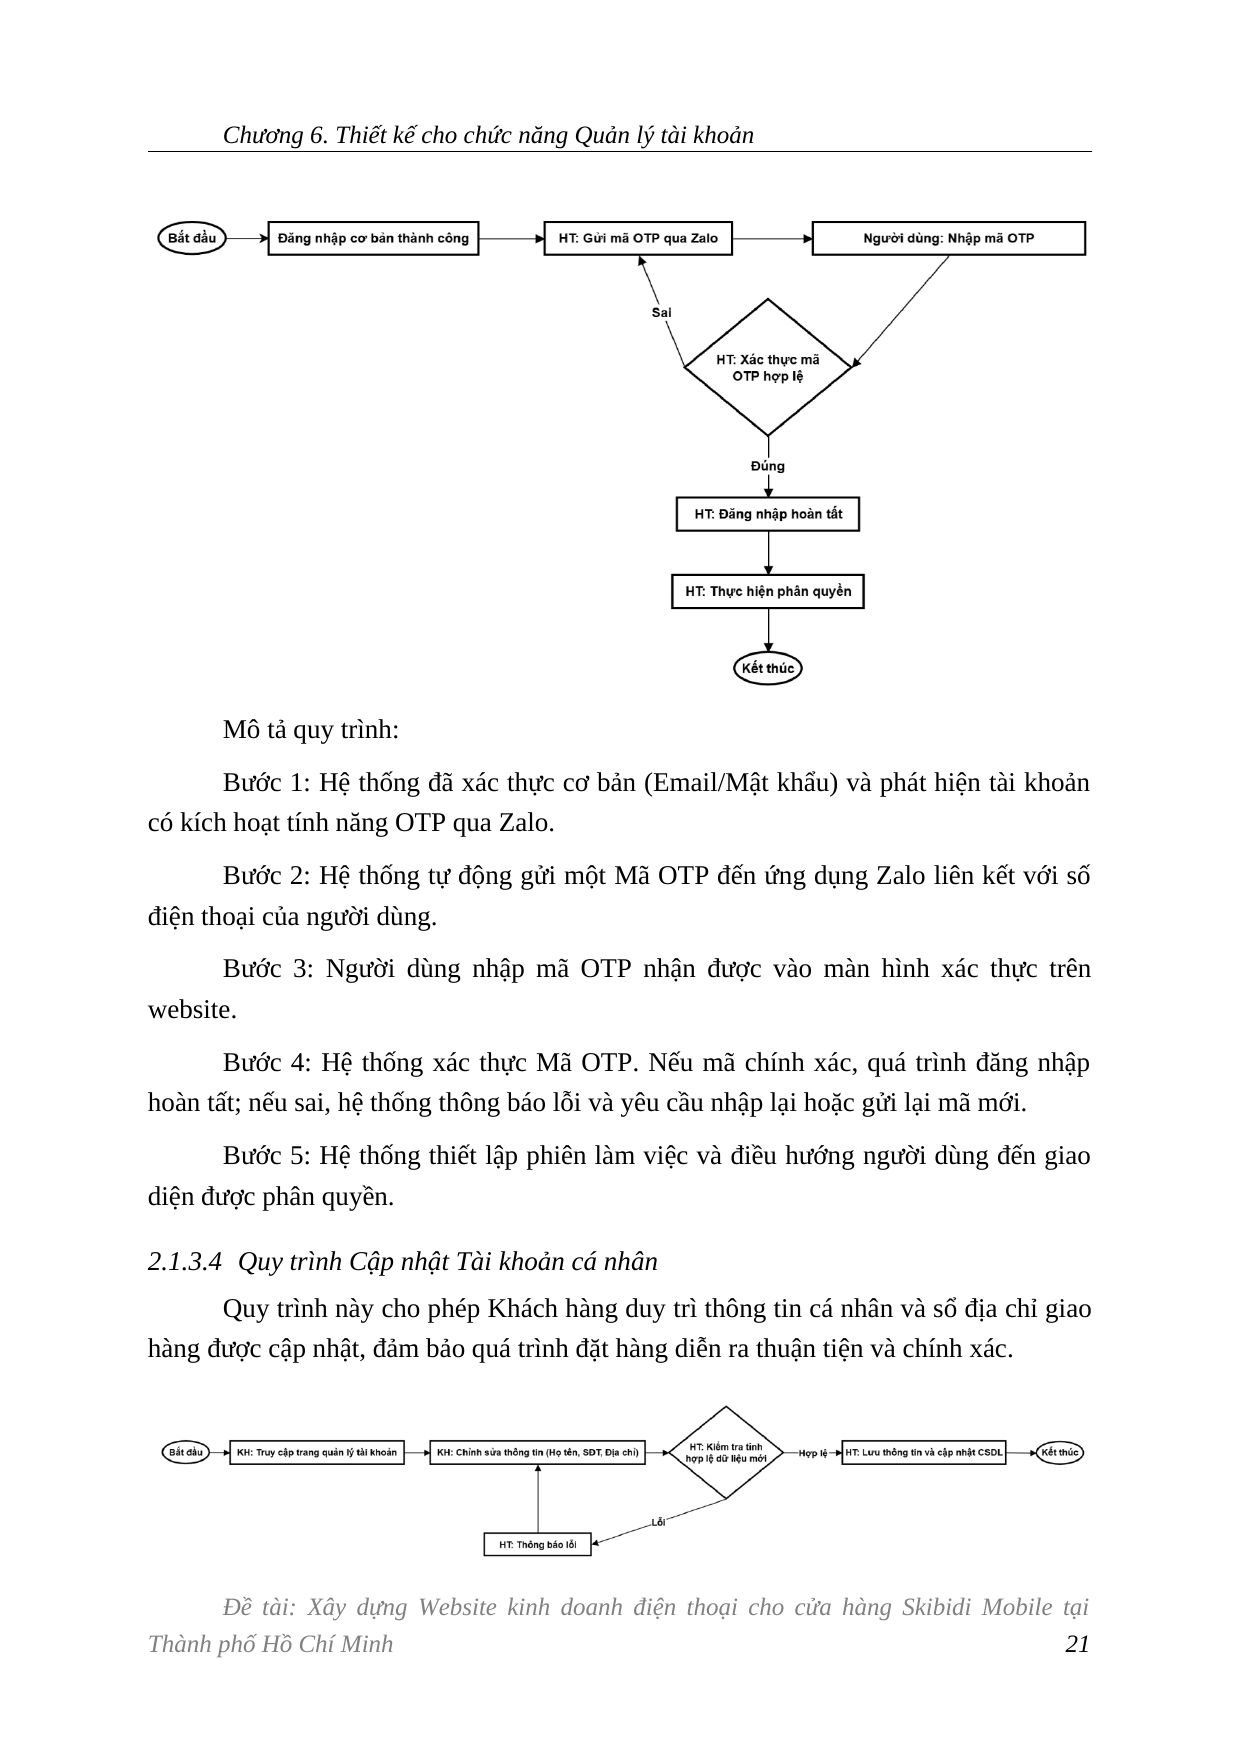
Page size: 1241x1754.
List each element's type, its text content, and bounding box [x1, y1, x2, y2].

text Bước 1: Hệ thống đã xác thực cơ bản (Email/Mật khẩu) và phát hiện tài khoản có kích hoạt tính năng OTP qua Zalo. [148, 766, 1092, 837]
text Mô tả quy trình: [148, 713, 1092, 744]
text Bước 5: Hệ thống thiết lập phiên làm việc và điều hướng người dùng đến giao diện được phân quyền. [148, 1139, 1092, 1211]
text Bước 4: Hệ thống xác thực Mã OTP. Nếu mã chính xác, quá trình đăng nhập hoàn tất; nếu sai, hệ thống thông báo lỗi và yêu cầu nhập lại hoặc gửi lại mã mới. [148, 1046, 1092, 1117]
subtitle Quy trình Cập nhật Tài khoản cá nhân [148, 1245, 1092, 1276]
text Quy trình này cho phép Khách hàng duy trì thông tin cá nhân và sổ địa chỉ giao hàng được cập nhật, đảm bảo quá trình đặt hàng diễn ra thuận tiện và chính xác. [148, 1292, 1092, 1363]
picture [149, 206, 1091, 692]
text Bước 3: Người dùng nhập mã OTP nhận được vào màn hình xác thực trên website. [148, 952, 1092, 1024]
text Bước 2: Hệ thống tự động gửi một Mã OTP đến ứng dụng Zalo liên kết với số điện thoại của người dùng. [148, 859, 1092, 931]
picture [149, 1385, 1091, 1567]
